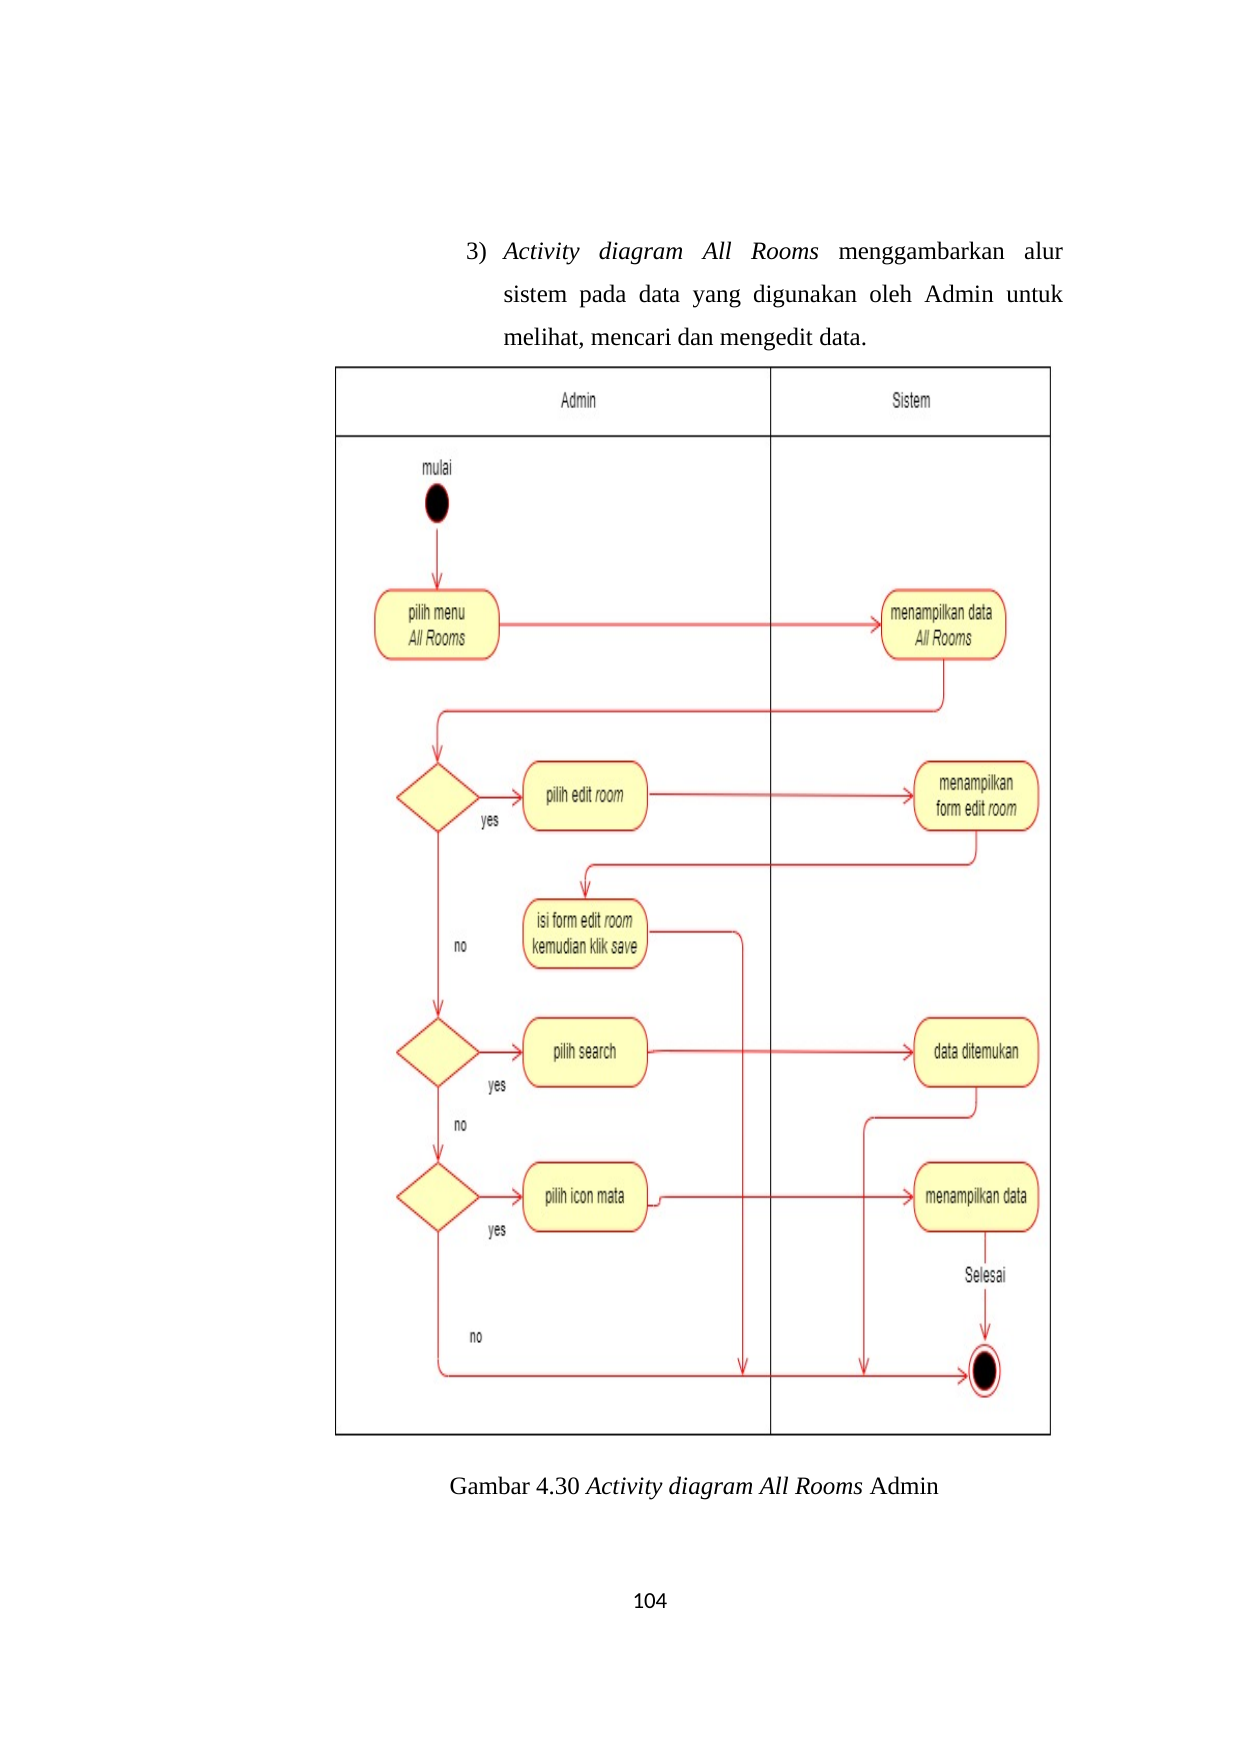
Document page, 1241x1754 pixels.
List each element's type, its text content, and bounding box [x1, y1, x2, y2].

text Gambar 4.30 Activity diagram All Rooms Admin [281, 1471, 1063, 1500]
picture [334, 365, 1054, 1441]
list Activity diagram All Rooms menggambarkan alur sistem pada data yang digunakan oleh Admin untuk melihat, mencari dan mengedit data. [466, 236, 1063, 351]
